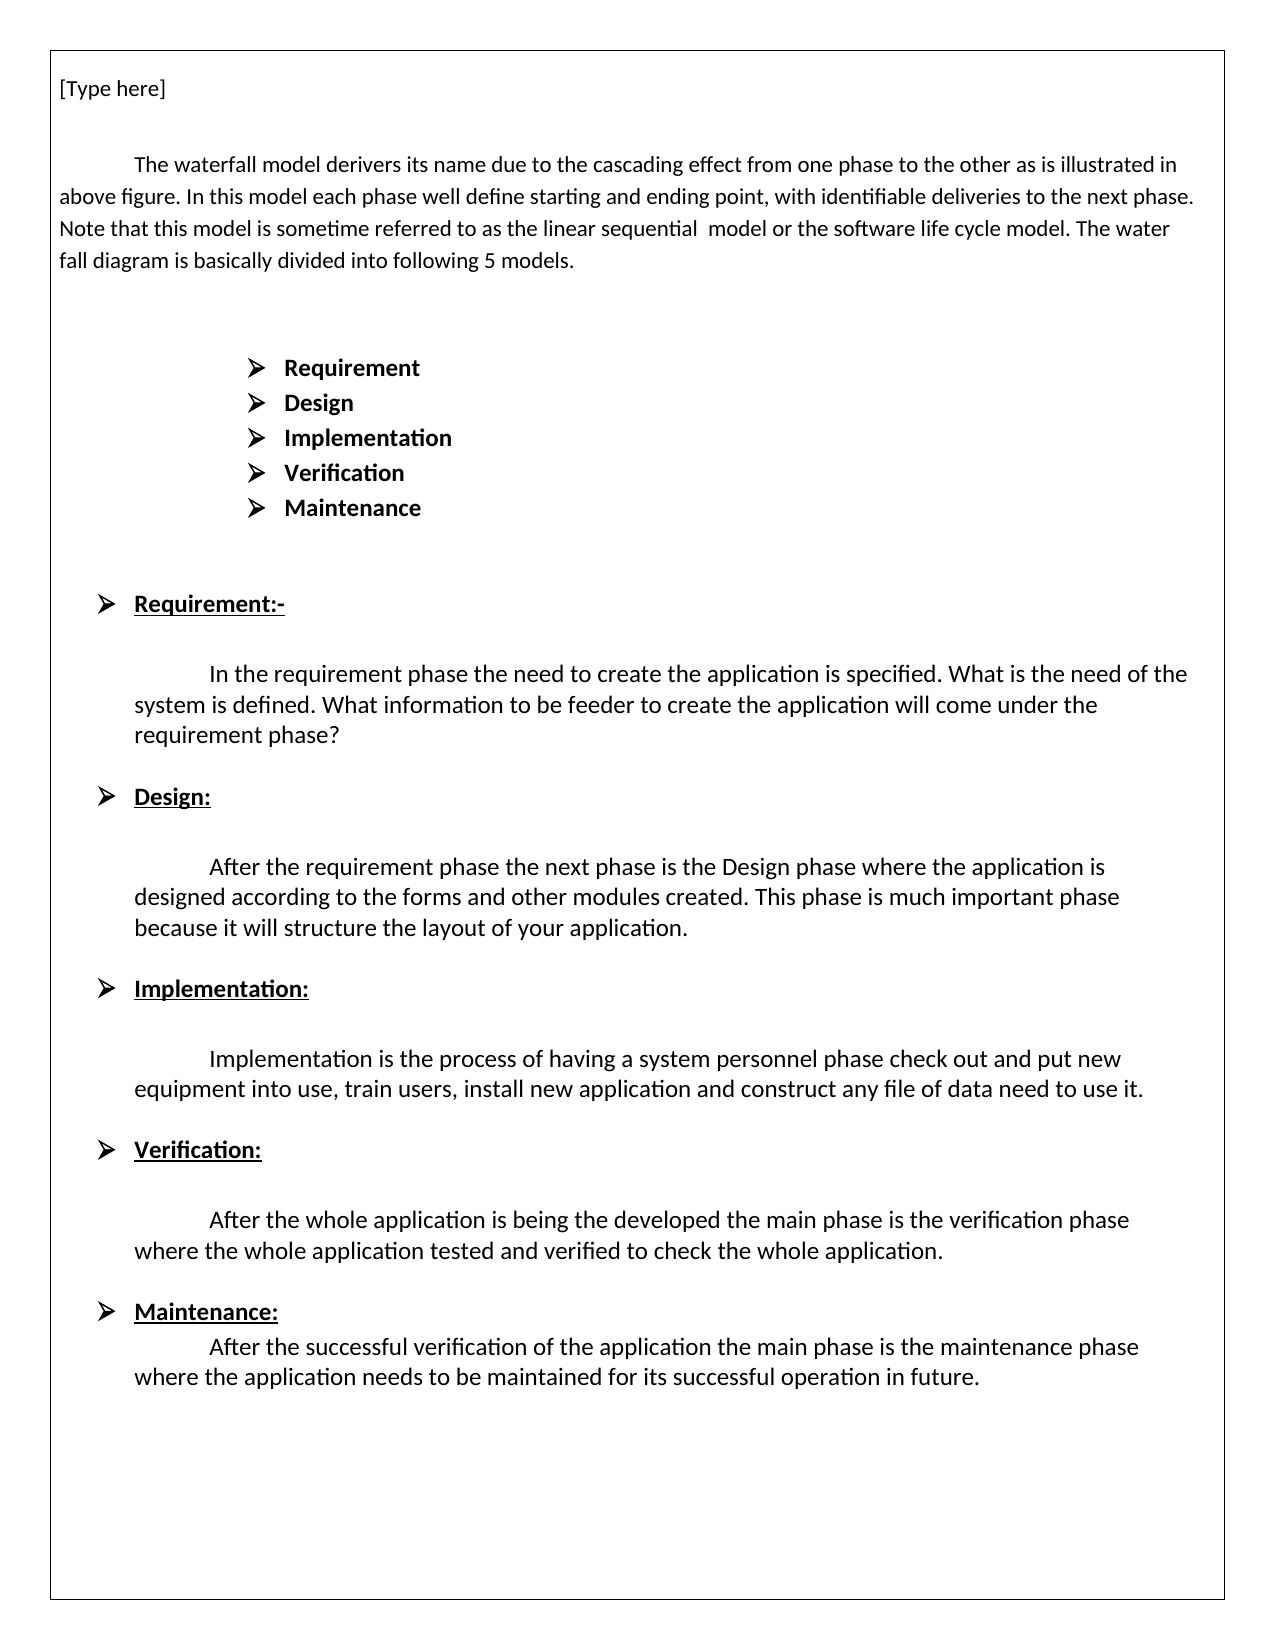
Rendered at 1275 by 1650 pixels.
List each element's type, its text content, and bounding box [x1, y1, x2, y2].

list Design [247, 388, 1196, 418]
list Implementation [247, 423, 1196, 453]
list After the whole application is being the developed the main phase is the verification phase where the whole application tested and verified to check the whole application. [134, 1204, 1196, 1265]
list After the requirement phase the next phase is the Design phase where the application is designed according to the forms and other modules created. This phase is much important phase because it will structure the layout of your application. [134, 851, 1196, 942]
list Verification: [97, 1134, 1196, 1165]
list Requirement:- [97, 589, 1196, 619]
list Implementation is the process of having a system personnel phase check out and put new equipment into use, train users, install new application and construct any file of data need to use it. [134, 1043, 1196, 1104]
list After the successful verification of the application the main phase is the maintenance phase where the application needs to be maintained for its successful operation in future. [134, 1331, 1196, 1392]
list Implementation: [97, 973, 1196, 1003]
list Design: [97, 781, 1196, 811]
list Maintenance [247, 493, 1196, 523]
list In the requirement phase the need to create the application is specified. What is the need of the system is defined. What information to be feeder to create the application will come under the requirement phase? [134, 659, 1196, 750]
text The waterfall model derivers its name due to the cascading effect from one phase to the other as is illustrated in above figure. In this model each phase well define starting and ending point, with identifiable deliveries to the next phase. Note that this model is sometime referred to as the linear sequential model or the software life cycle model. The water fall diagram is basically divided into following 5 models. [59, 150, 1196, 274]
list Maintenance: [97, 1296, 1196, 1326]
list Verification [247, 458, 1196, 488]
list Requirement [247, 353, 1196, 383]
